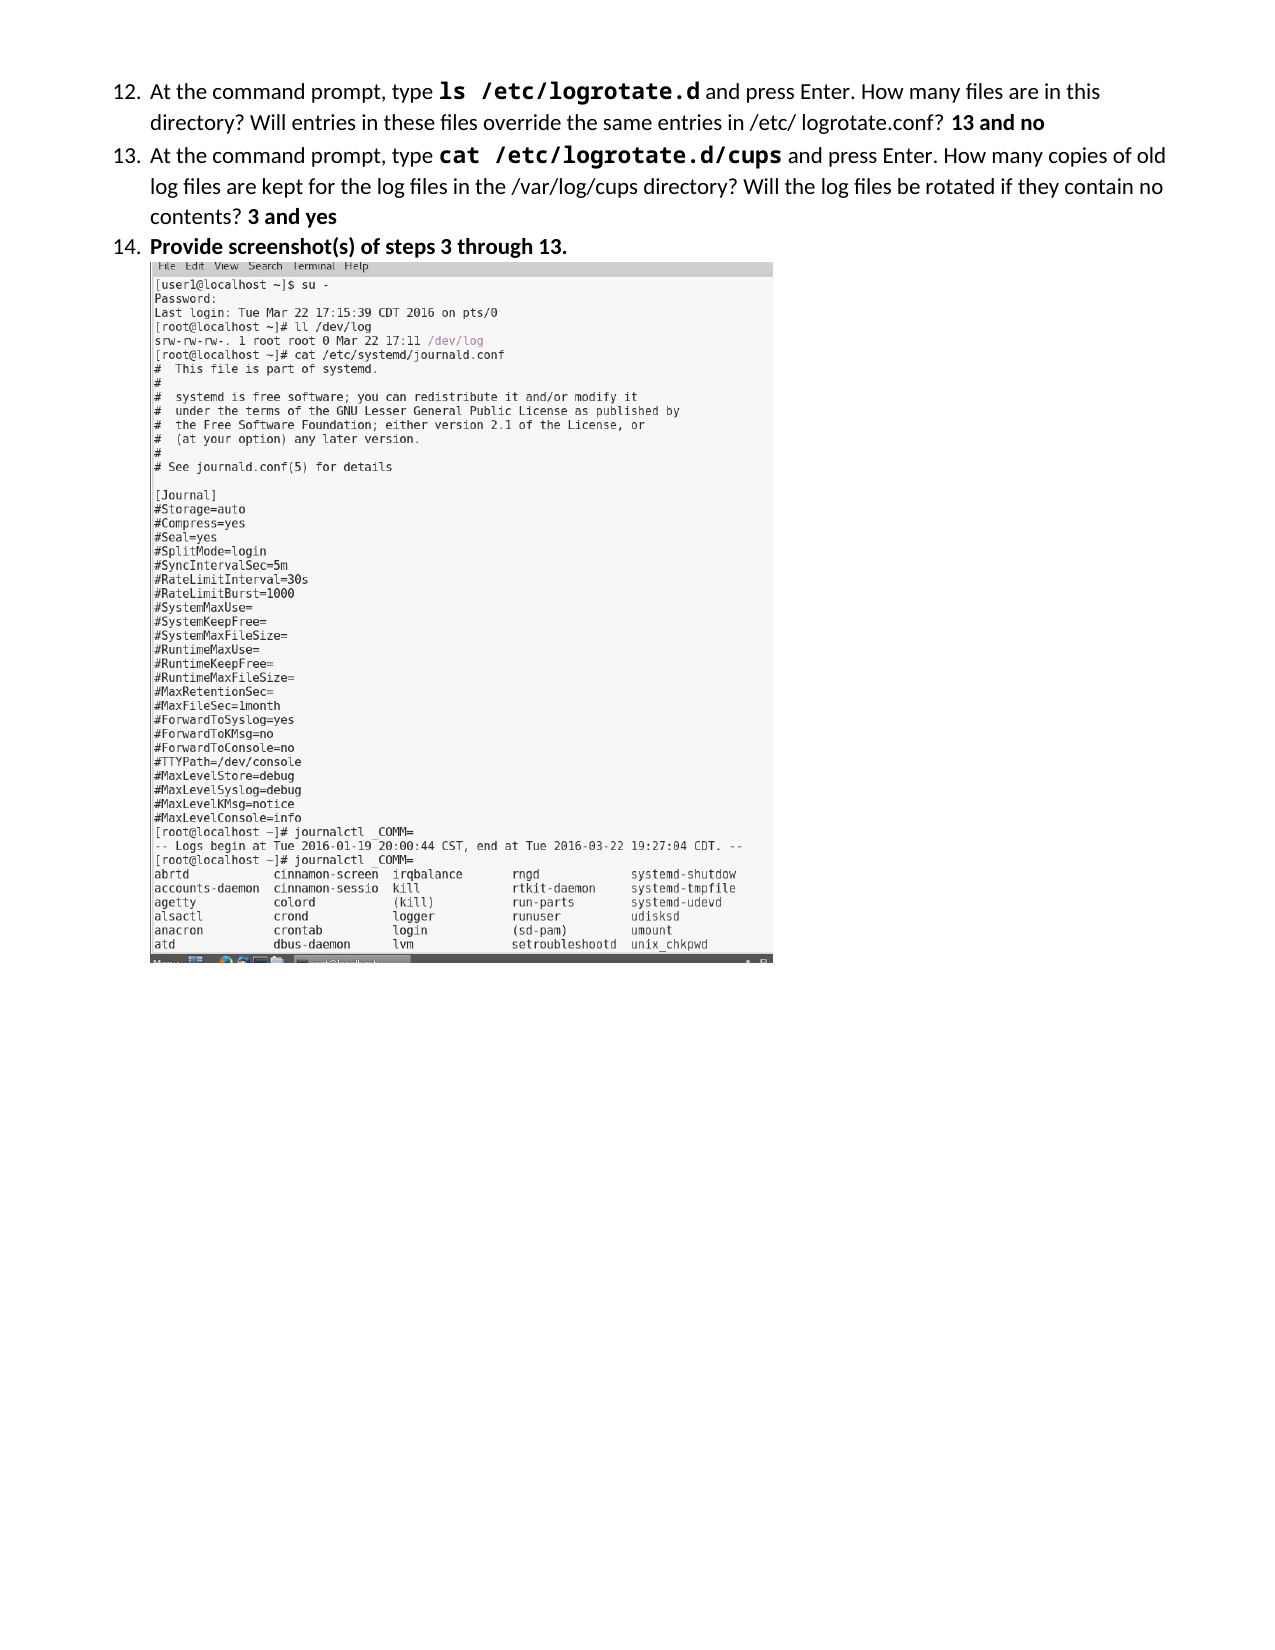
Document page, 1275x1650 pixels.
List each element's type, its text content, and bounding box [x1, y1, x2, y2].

list At the command prompt, type cat /etc/logrotate.d/cups and press Enter. How many copies of old log files are kept for the log files in the /var/log/cups directory? Will the log files be rotated if they contain no contents? 3 and yes [112, 139, 1200, 230]
picture [150, 262, 773, 963]
list Provide screenshot(s) of steps 3 through 13. [112, 232, 1200, 261]
list At the command prompt, type ls /etc/logrotate.d and press Enter. How many files are in this directory? Will entries in these files override the same entries in /etc/ logrotate.conf? 13 and no [112, 75, 1200, 136]
